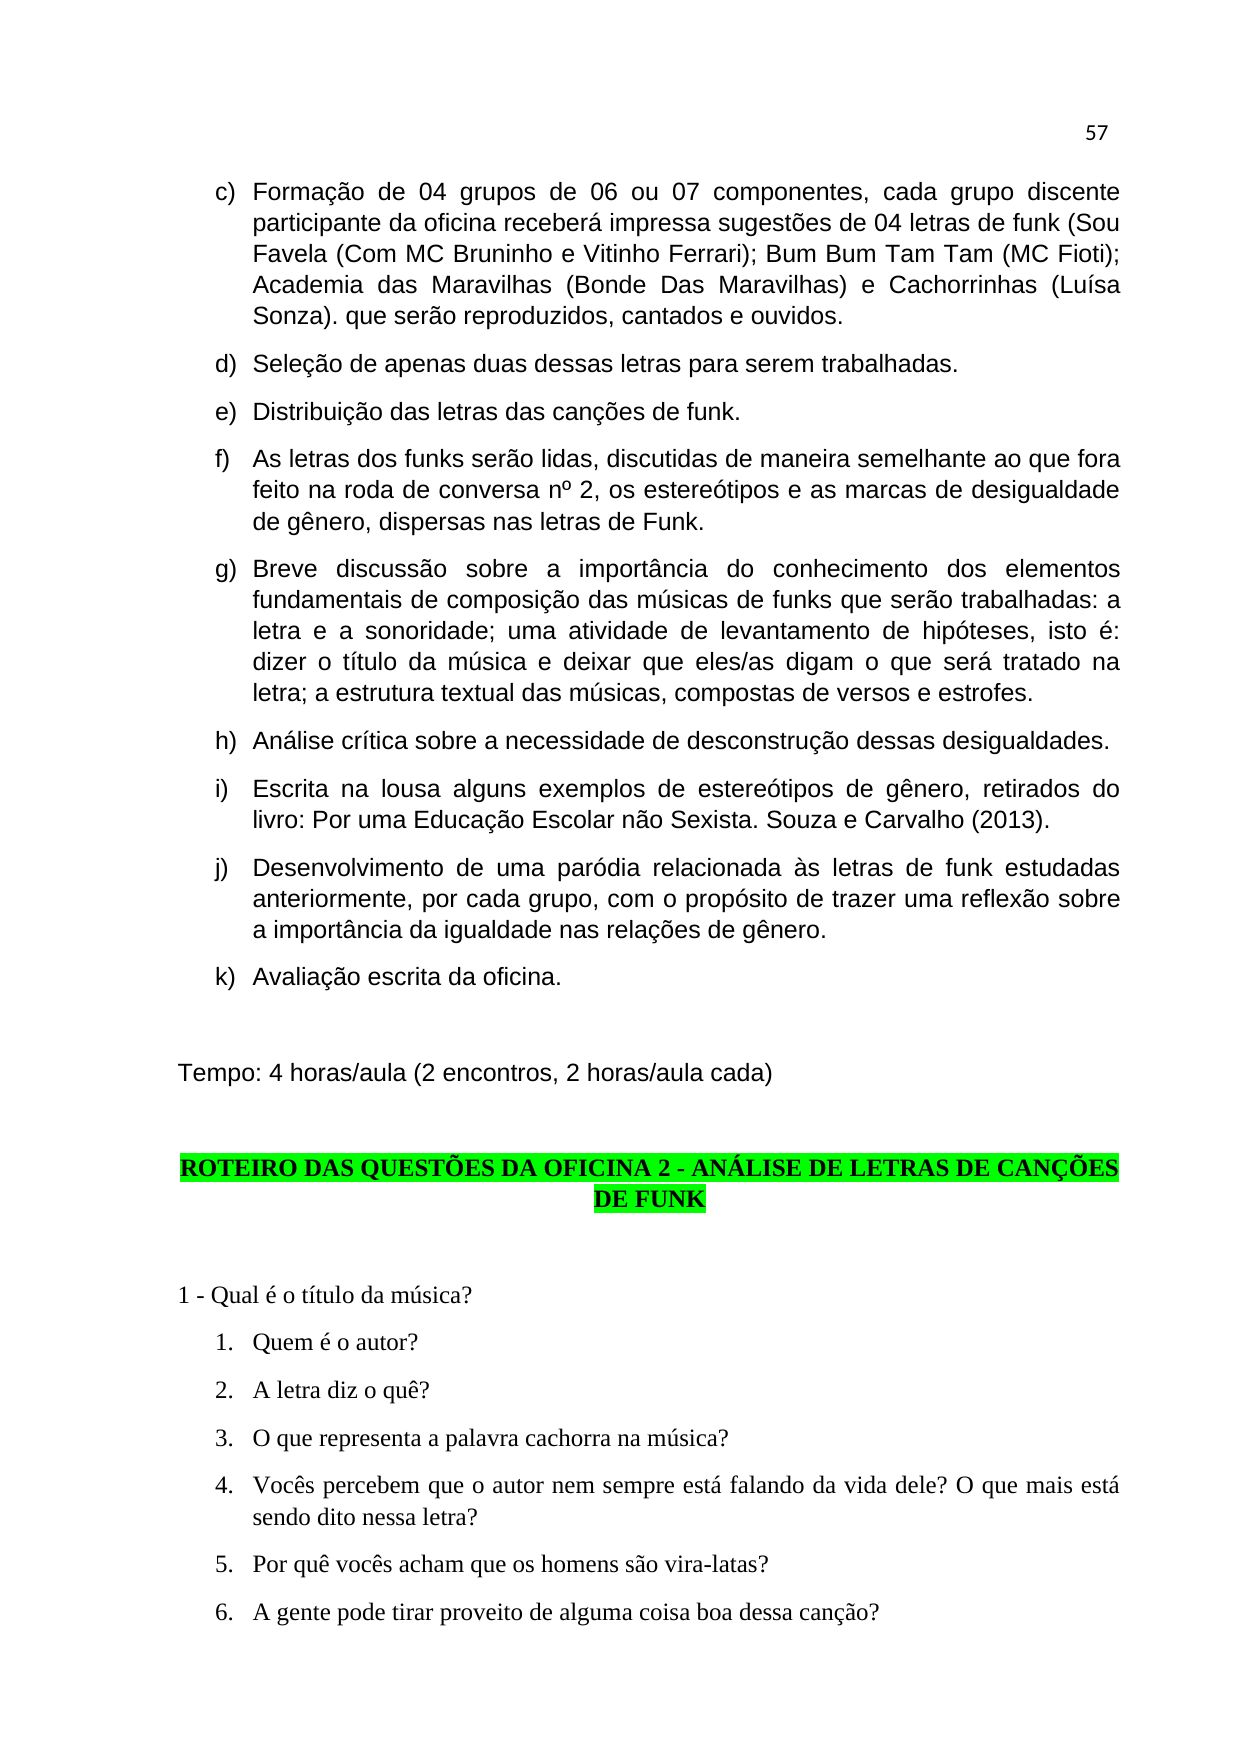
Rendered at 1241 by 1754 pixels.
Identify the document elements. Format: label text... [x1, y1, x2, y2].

list Análise crítica sobre a necessidade de desconstrução dessas desigualdades. [215, 726, 1122, 755]
list Vocês percebem que o autor nem sempre está falando da vida dele? O que mais está sendo dito nessa letra? [215, 1471, 1122, 1530]
list Avaliação escrita da oficina. [215, 962, 1122, 991]
list O que representa a palavra cachorra na música? [215, 1423, 1122, 1452]
list Por quê vocês acham que os homens são vira-latas? [215, 1549, 1122, 1578]
text 1 - Qual é o título da música? [177, 1280, 1122, 1308]
list Distribuição das letras das canções de funk. [215, 397, 1122, 426]
list A letra diz o quê? [215, 1375, 1122, 1404]
list As letras dos funks serão lidas, discutidas de maneira semelhante ao que fora feito na roda de conversa nº 2, os estereótipos e as marcas de desigualdade de gênero, dispersas nas letras de Funk. [215, 444, 1122, 535]
text Tempo: 4 horas/aula (2 encontros, 2 horas/aula cada) [177, 1058, 1122, 1087]
list Formação de 04 grupos de 06 ou 07 componentes, cada grupo discente participante da oficina receberá impressa sugestões de 04 letras de funk (Sou Favela (Com MC Bruninho e Vitinho Ferrari); Bum Bum Tam Tam (MC Fioti); Academia das Maravilhas (Bonde Das Maravilhas) e Cachorrinhas (Luísa Sonza). que serão reproduzidos, cantados e ouvidos. [215, 177, 1122, 330]
list Escrita na lousa alguns exemplos de estereótipos de gênero, retirados do livro: Por uma Educação Escolar não Sexista. Souza e Carvalho (2013). [215, 774, 1122, 834]
list A gente pode tirar proveito de alguma coisa boa dessa canção? [215, 1597, 1122, 1626]
list Desenvolvimento de uma paródia relacionada às letras de funk estudadas anteriormente, por cada grupo, com o propósito de trazer uma reflexão sobre a importância da igualdade nas relações de gênero. [215, 853, 1122, 943]
list Seleção de apenas duas dessas letras para serem trabalhadas. [215, 349, 1122, 378]
list Breve discussão sobre a importância do conhecimento dos elementos fundamentais de composição das músicas de funks que serão trabalhadas: a letra e a sonoridade; uma atividade de levantamento de hipóteses, isto é: dizer o título da música e deixar que eles/as digam o que será tratado na letra; a estrutura textual das músicas, compostas de versos e estrofes. [215, 554, 1122, 707]
list Quem é o autor? [215, 1327, 1122, 1356]
text ROTEIRO DAS QUESTÕES DA OFICINA 2 - ANÁLISE DE LETRAS DE CANÇÕES DE FUNK [177, 1153, 1122, 1213]
